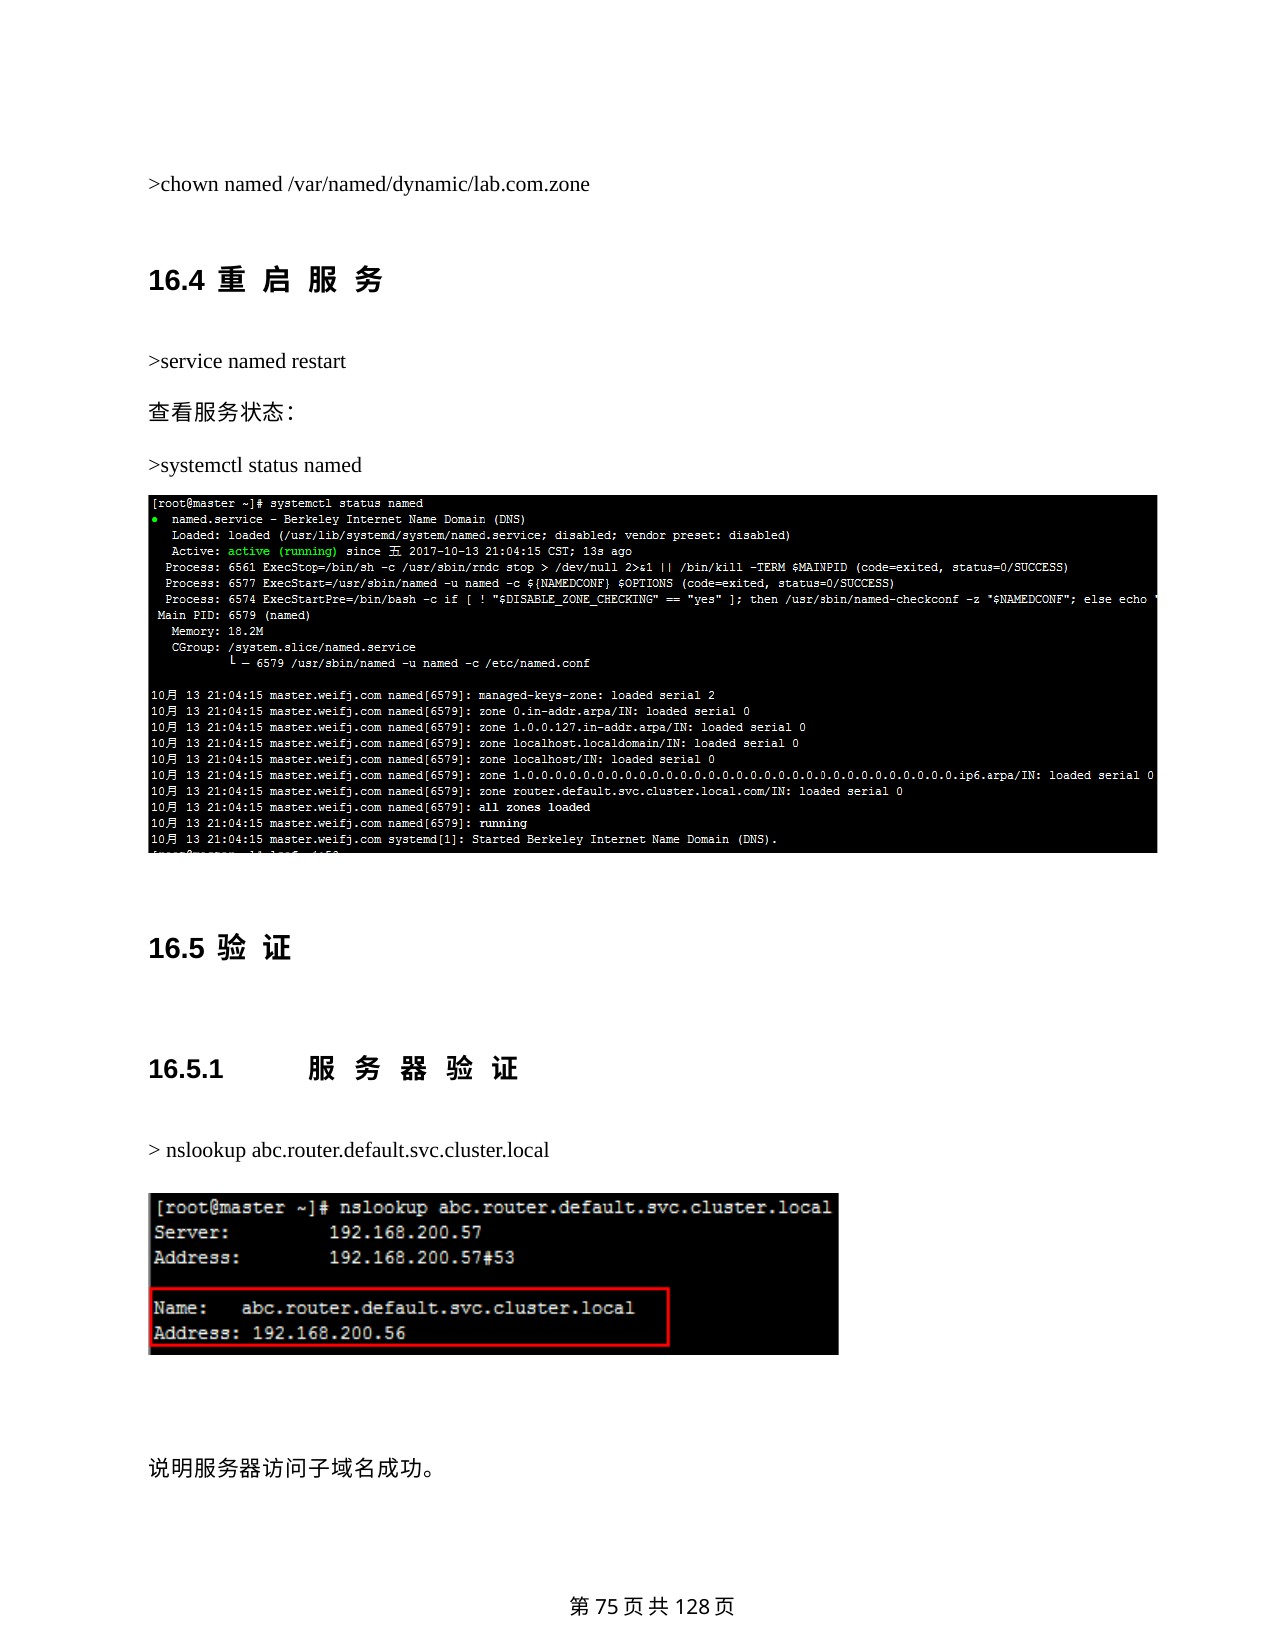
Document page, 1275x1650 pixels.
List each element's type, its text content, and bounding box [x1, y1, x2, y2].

subtitle 服务器验证 [148, 1029, 1156, 1104]
text 查看服务状态： [148, 392, 1156, 430]
text >service named restart [148, 342, 1156, 380]
text > nslookup abc.router.default.svc.cluster.local [148, 1130, 1156, 1168]
picture [148, 495, 1158, 853]
text >chown named /var/named/dynamic/lab.com.zone [148, 165, 1156, 202]
subtitle 重启服务 [148, 240, 1156, 315]
text >systemctl status named [148, 446, 1156, 483]
picture [148, 1193, 839, 1355]
subtitle 验证 [148, 908, 1156, 983]
text 说明服务器访问子域名成功。 [148, 1448, 1156, 1486]
